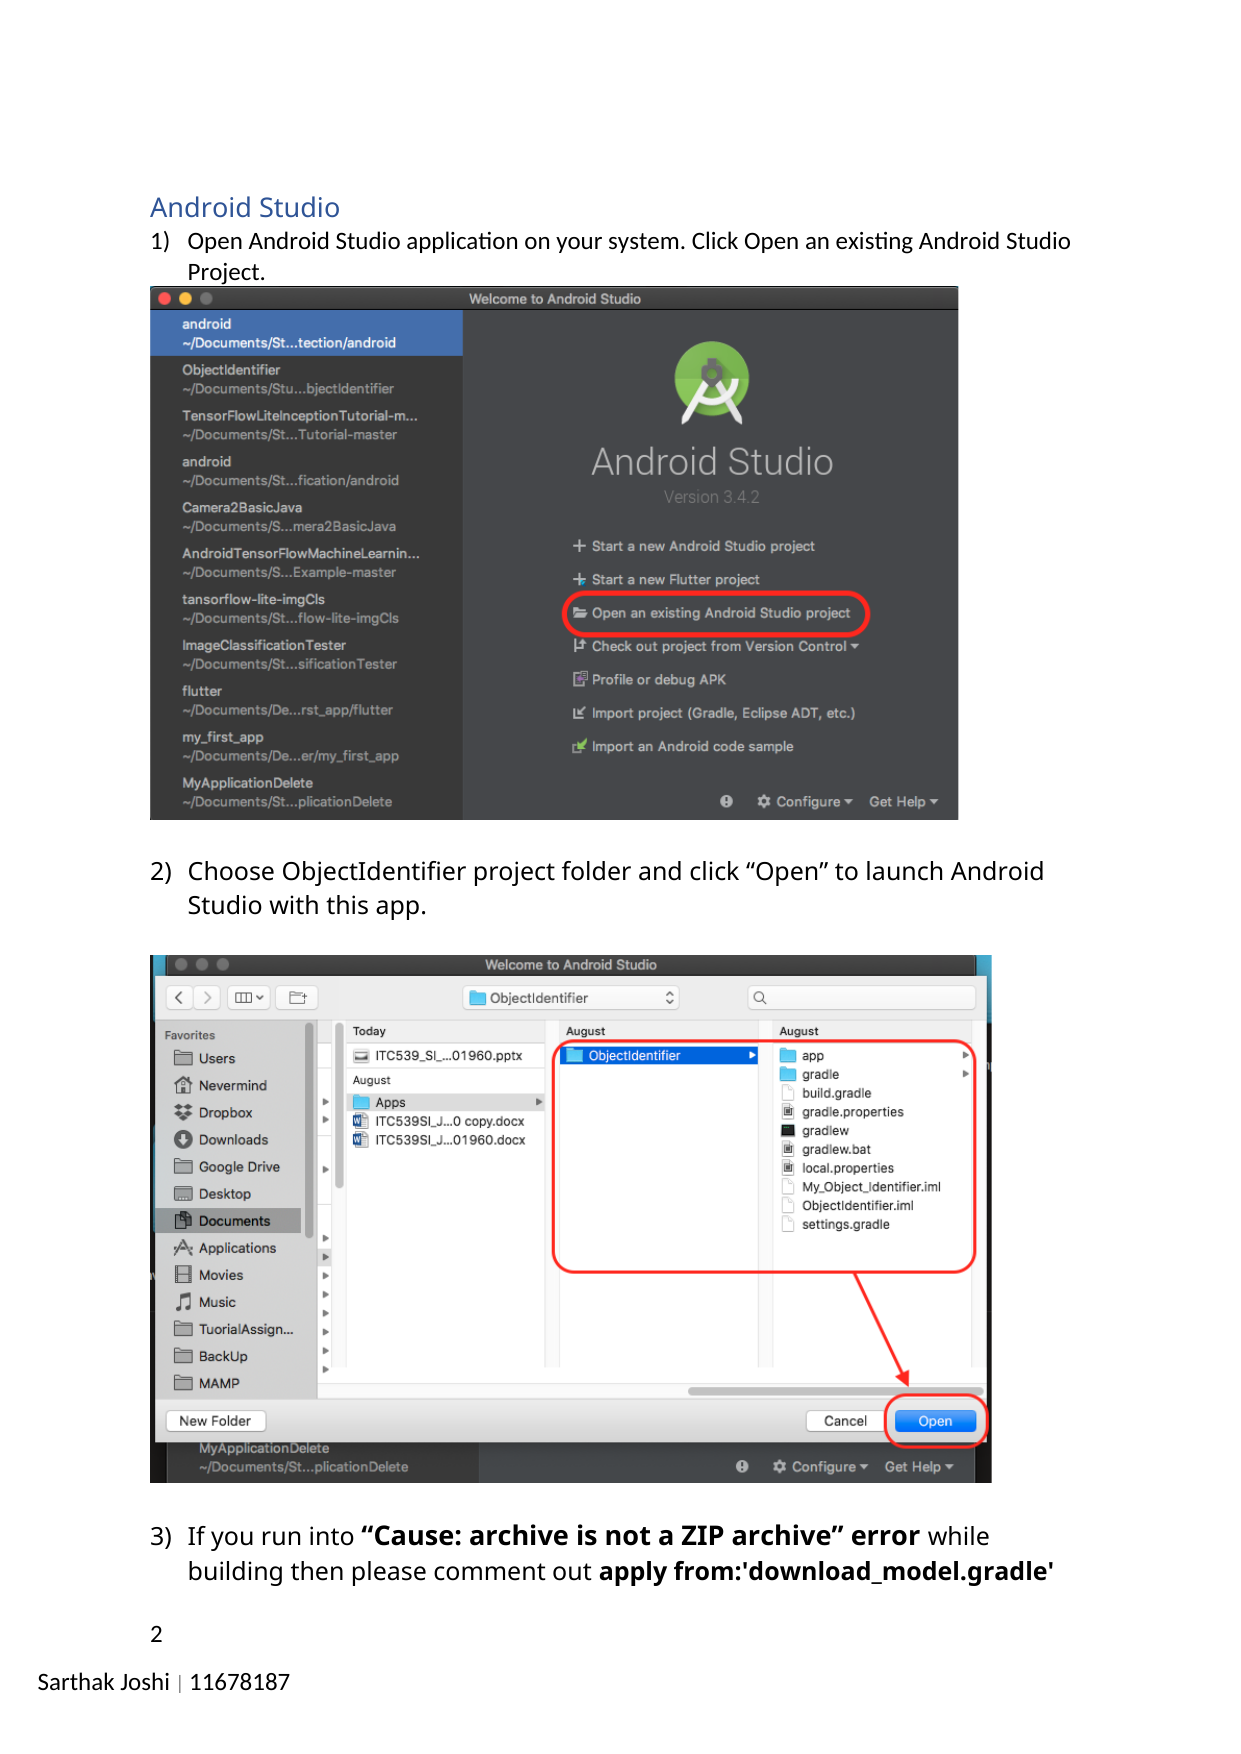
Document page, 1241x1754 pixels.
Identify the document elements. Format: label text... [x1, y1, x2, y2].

list Open Android Studio application on your system. Click Open an existing Android Studio Project. [150, 225, 1090, 286]
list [150, 1517, 1090, 1588]
subtitle Android Studio [150, 188, 1090, 225]
list Choose ObjectIdentifier project folder and click “Open” to launch Android Studio with this app. [150, 853, 1090, 922]
picture [150, 286, 959, 820]
picture [150, 955, 992, 1483]
